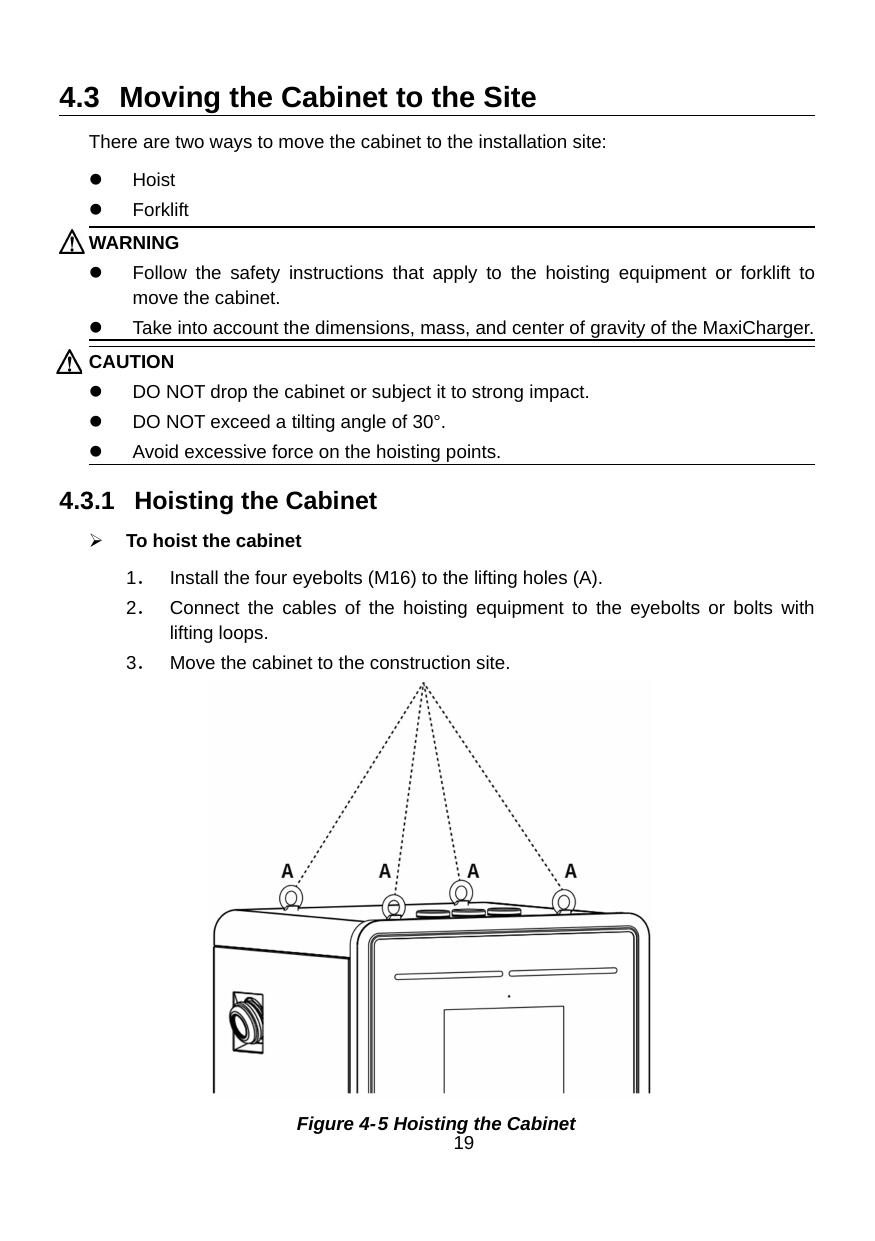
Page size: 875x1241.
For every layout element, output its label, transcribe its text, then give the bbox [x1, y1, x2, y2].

picture [210, 679, 653, 1100]
list Take into account the dimensions, mass, and center of gravity of the MaxiCharger. [89, 314, 815, 339]
text WARNING [89, 228, 815, 254]
list Avoid excessive force on the hoisting points. [89, 439, 815, 464]
text CAUTION [89, 347, 815, 374]
list Install the four eyebolts (M16) to the lifting holes (A). [126, 565, 815, 590]
list Forklift [89, 196, 815, 221]
subtitle Moving the Cabinet to the Site [59, 84, 815, 115]
list Follow the safety instructions that apply to the hoisting equipment or forklift to move the cabinet. [89, 259, 815, 309]
subtitle Hoisting the Cabinet [59, 490, 815, 515]
picture [59, 229, 85, 254]
list Move the cabinet to the construction site. [126, 650, 815, 675]
picture [56, 349, 83, 374]
list DO NOT drop the cabinet or subject it to strong impact. [89, 379, 815, 404]
text There are two ways to move the cabinet to the installation site: [89, 129, 815, 154]
list DO NOT exceed a tilting angle of 30°. [89, 409, 815, 434]
list Hoist [89, 166, 815, 191]
text To hoist the cabinet [89, 527, 815, 552]
list Connect the cables of the hoisting equipment to the eyebolts or bolts with lifting loops. [126, 595, 815, 645]
